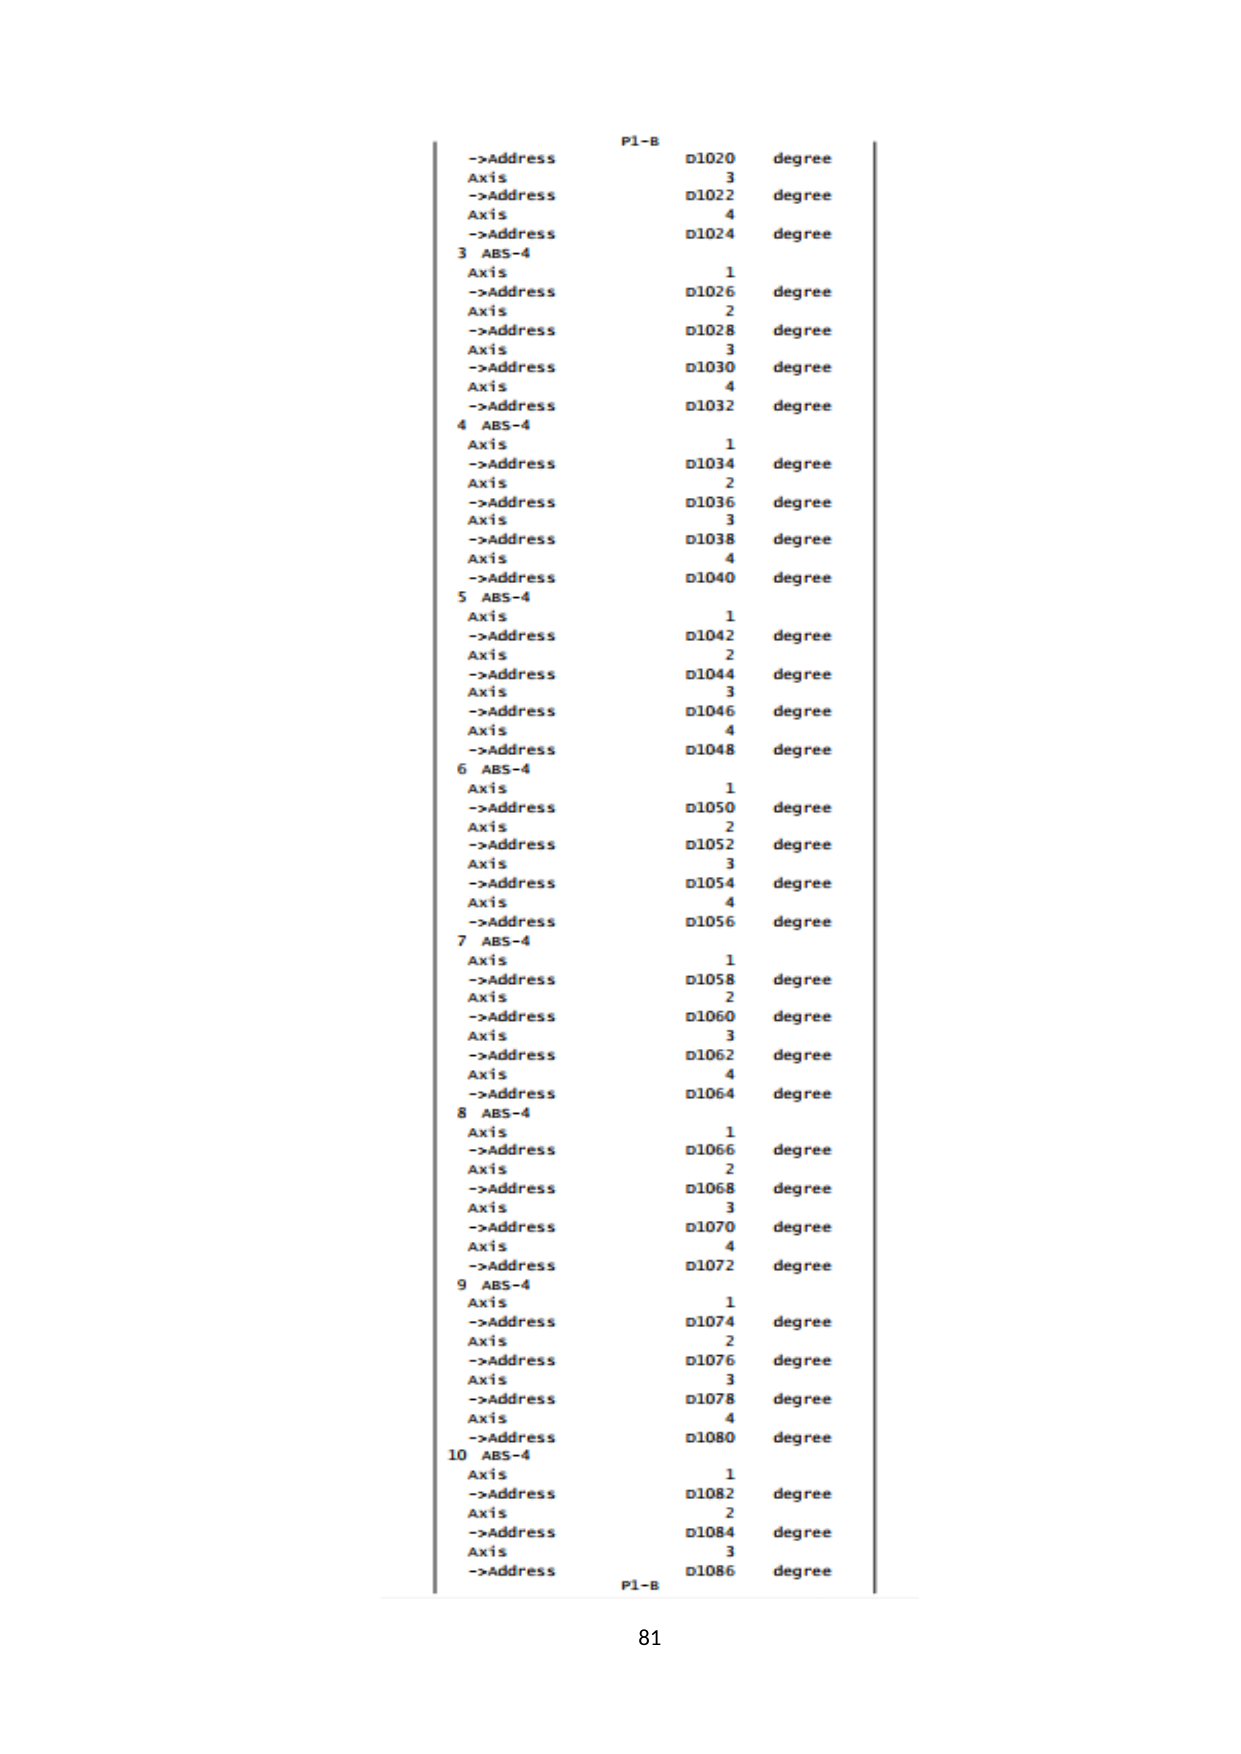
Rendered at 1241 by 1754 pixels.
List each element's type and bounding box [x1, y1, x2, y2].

picture [380, 118, 919, 1599]
